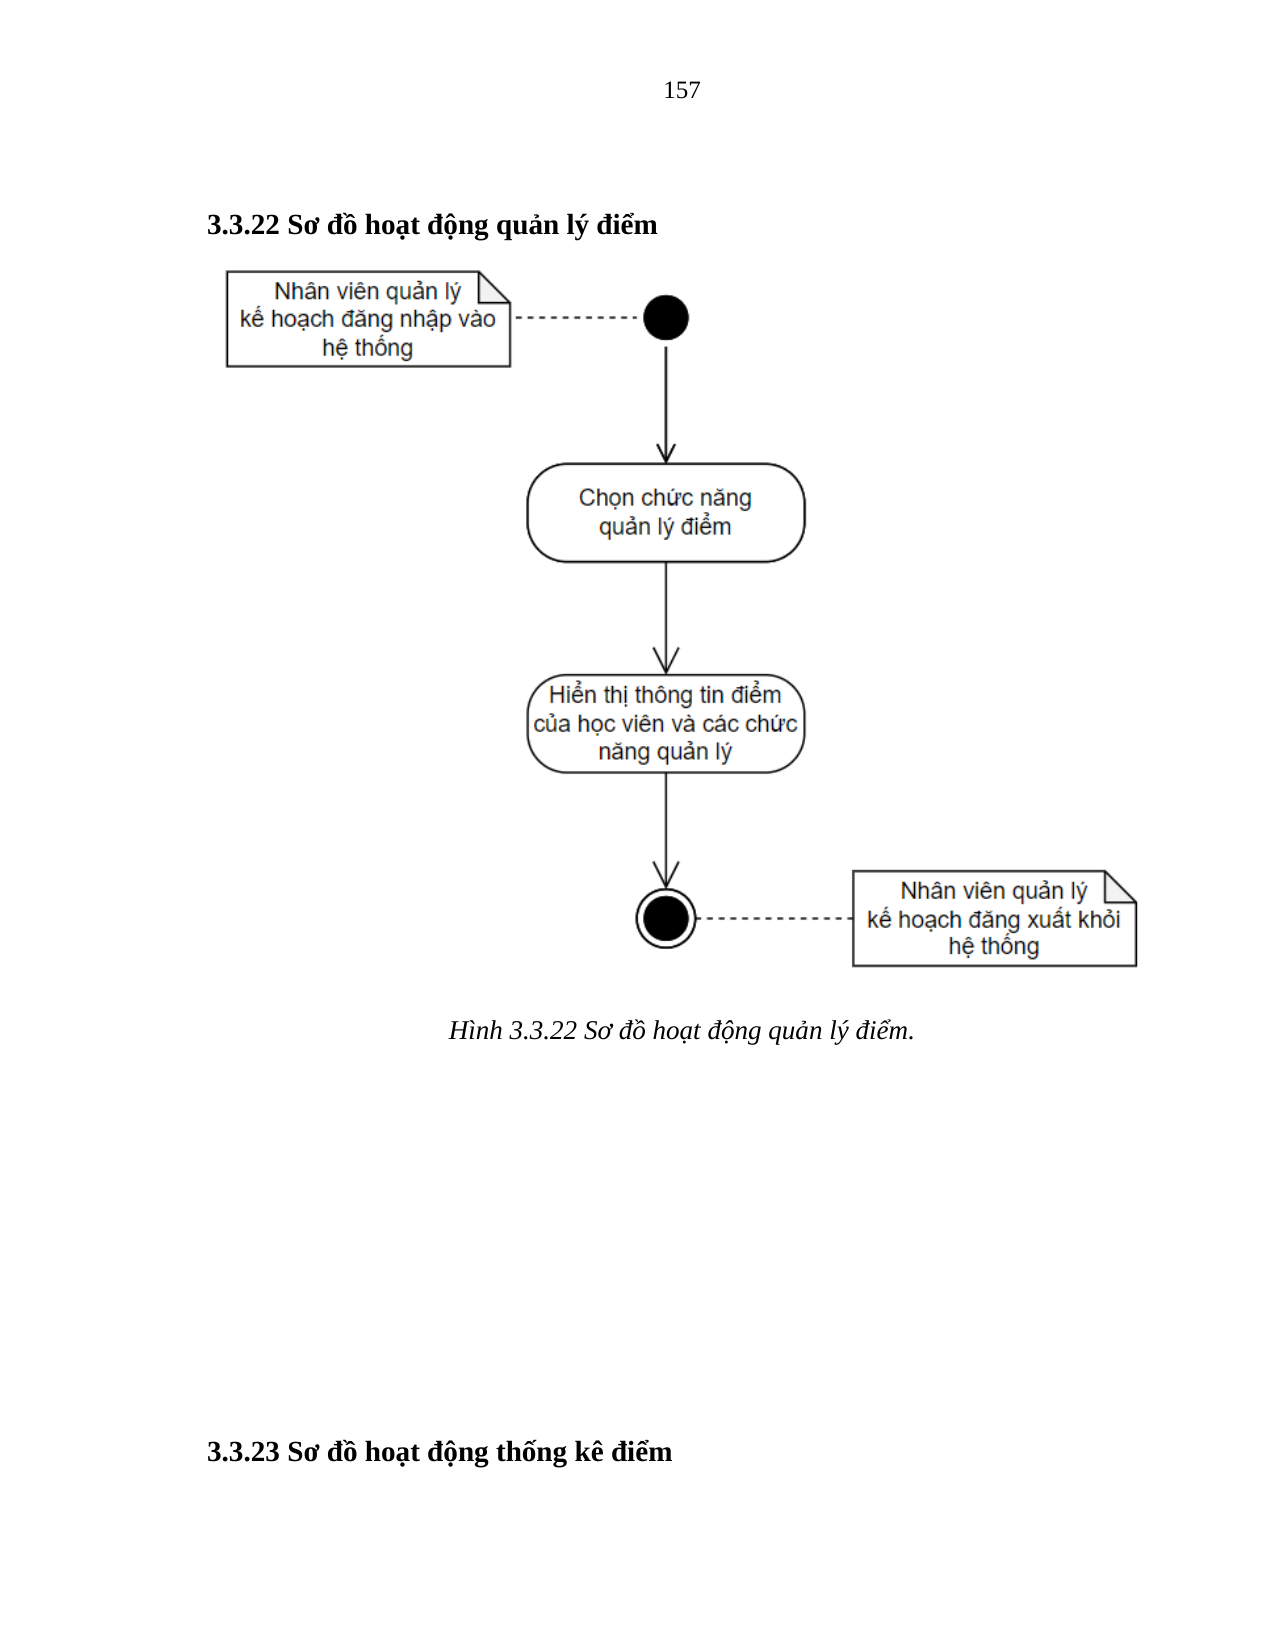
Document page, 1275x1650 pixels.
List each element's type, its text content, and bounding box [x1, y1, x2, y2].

text 3.3.22 Sơ đồ hoạt động quản lý điểm [207, 207, 1157, 240]
text Hình 3.3.22 Sơ đồ hoạt động quản lý điểm. [207, 1014, 1157, 1045]
picture [206, 257, 1157, 995]
text 3.3.23 Sơ đồ hoạt động thống kê điểm [207, 1434, 1157, 1467]
